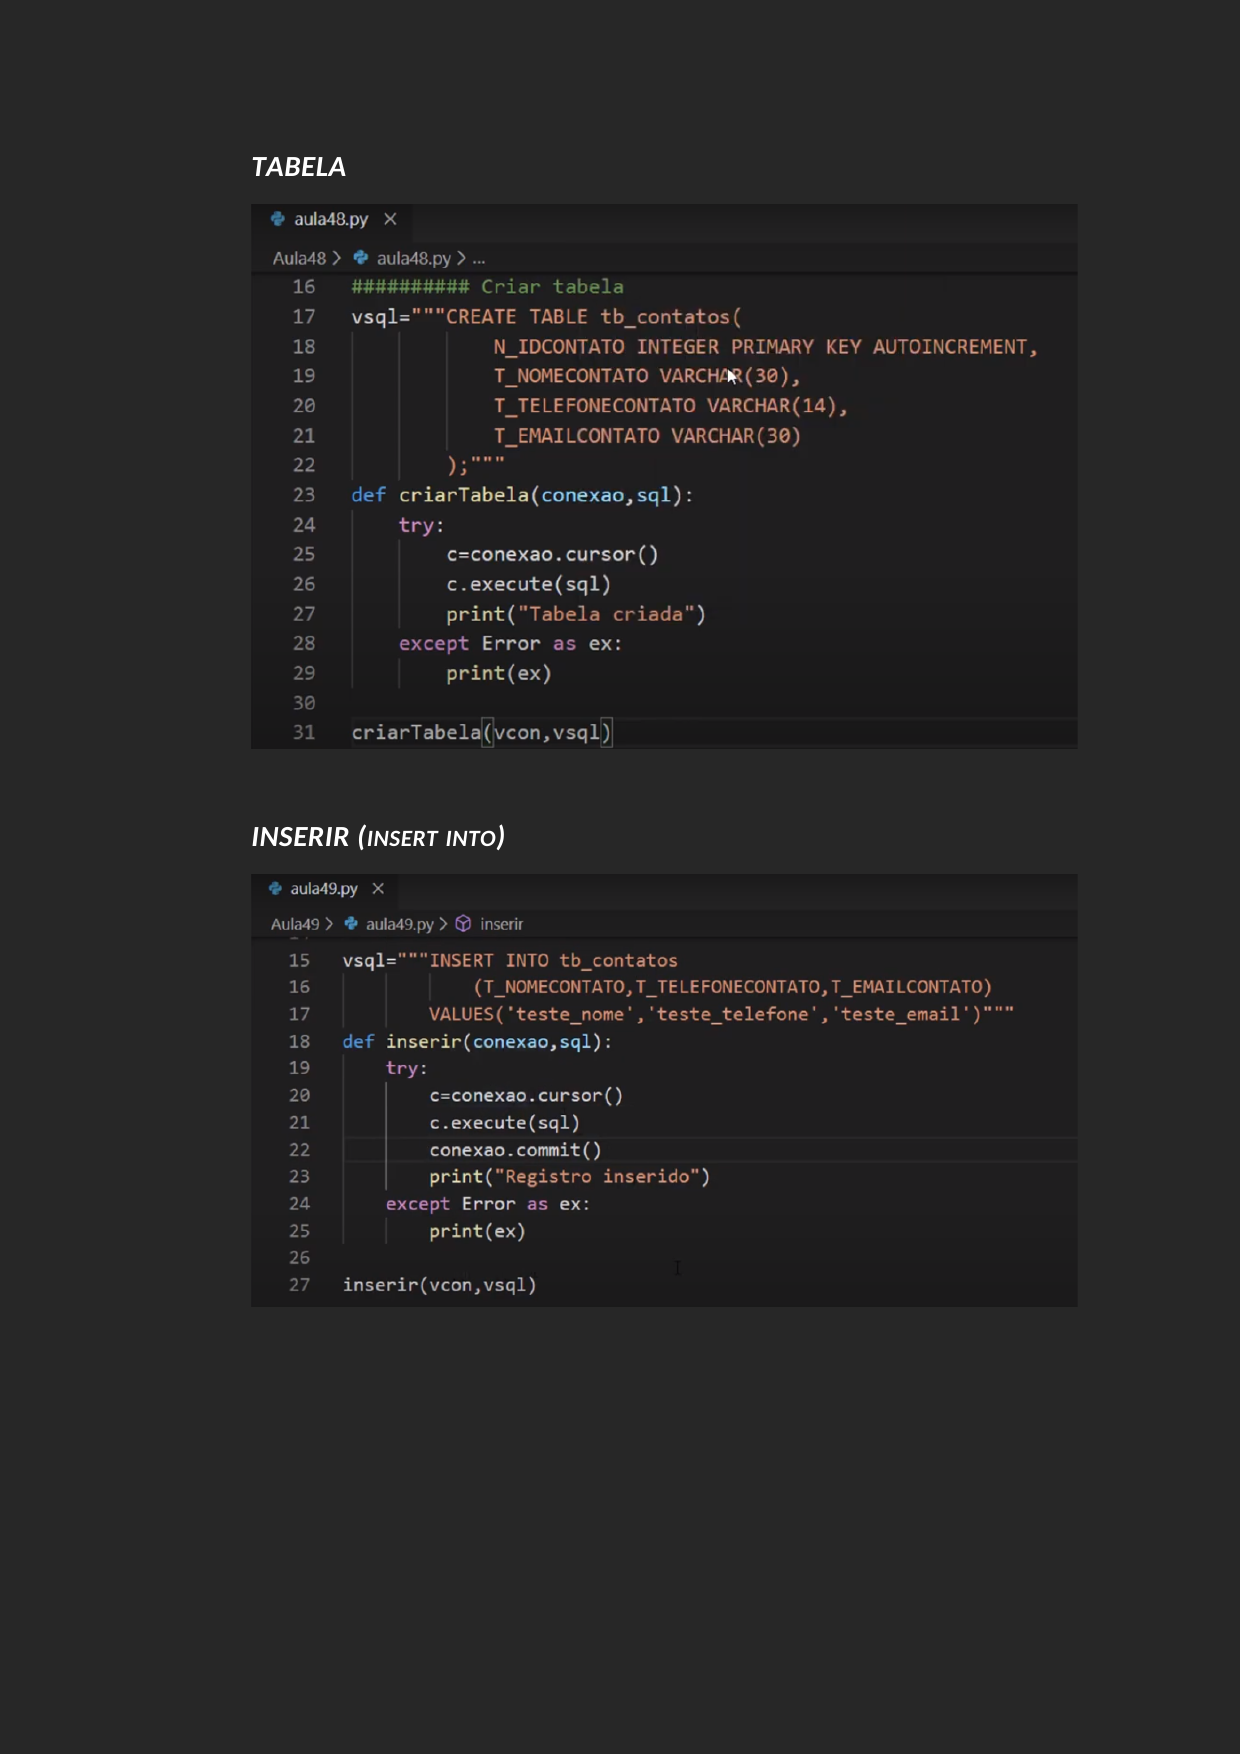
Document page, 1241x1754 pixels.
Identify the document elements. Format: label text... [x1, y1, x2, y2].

picture [251, 204, 1078, 749]
text INSERIR (insert into) [177, 818, 1063, 853]
text TABELA [177, 148, 1063, 183]
picture [251, 874, 1078, 1307]
